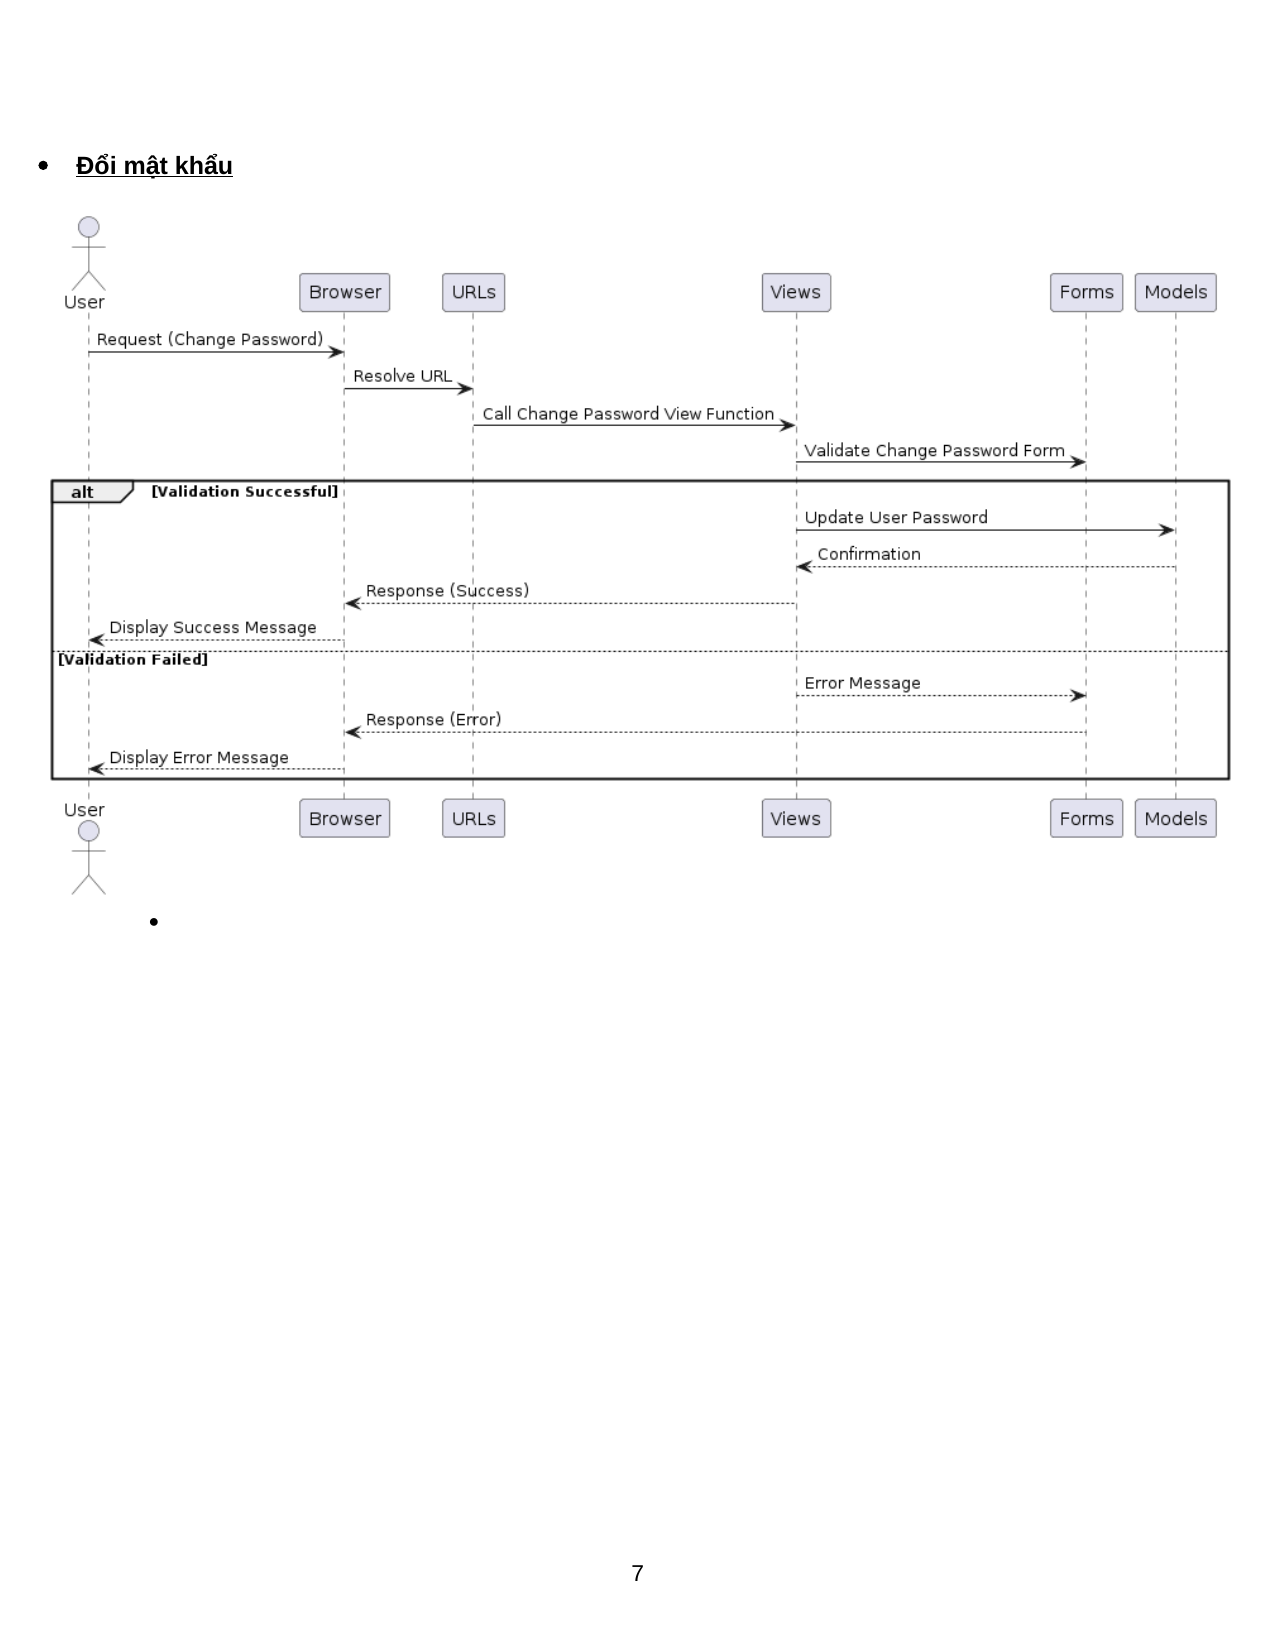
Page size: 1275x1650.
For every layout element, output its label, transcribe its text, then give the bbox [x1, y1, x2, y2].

picture [39, 210, 1236, 901]
list Đổi mật khẩu [39, 151, 1125, 179]
